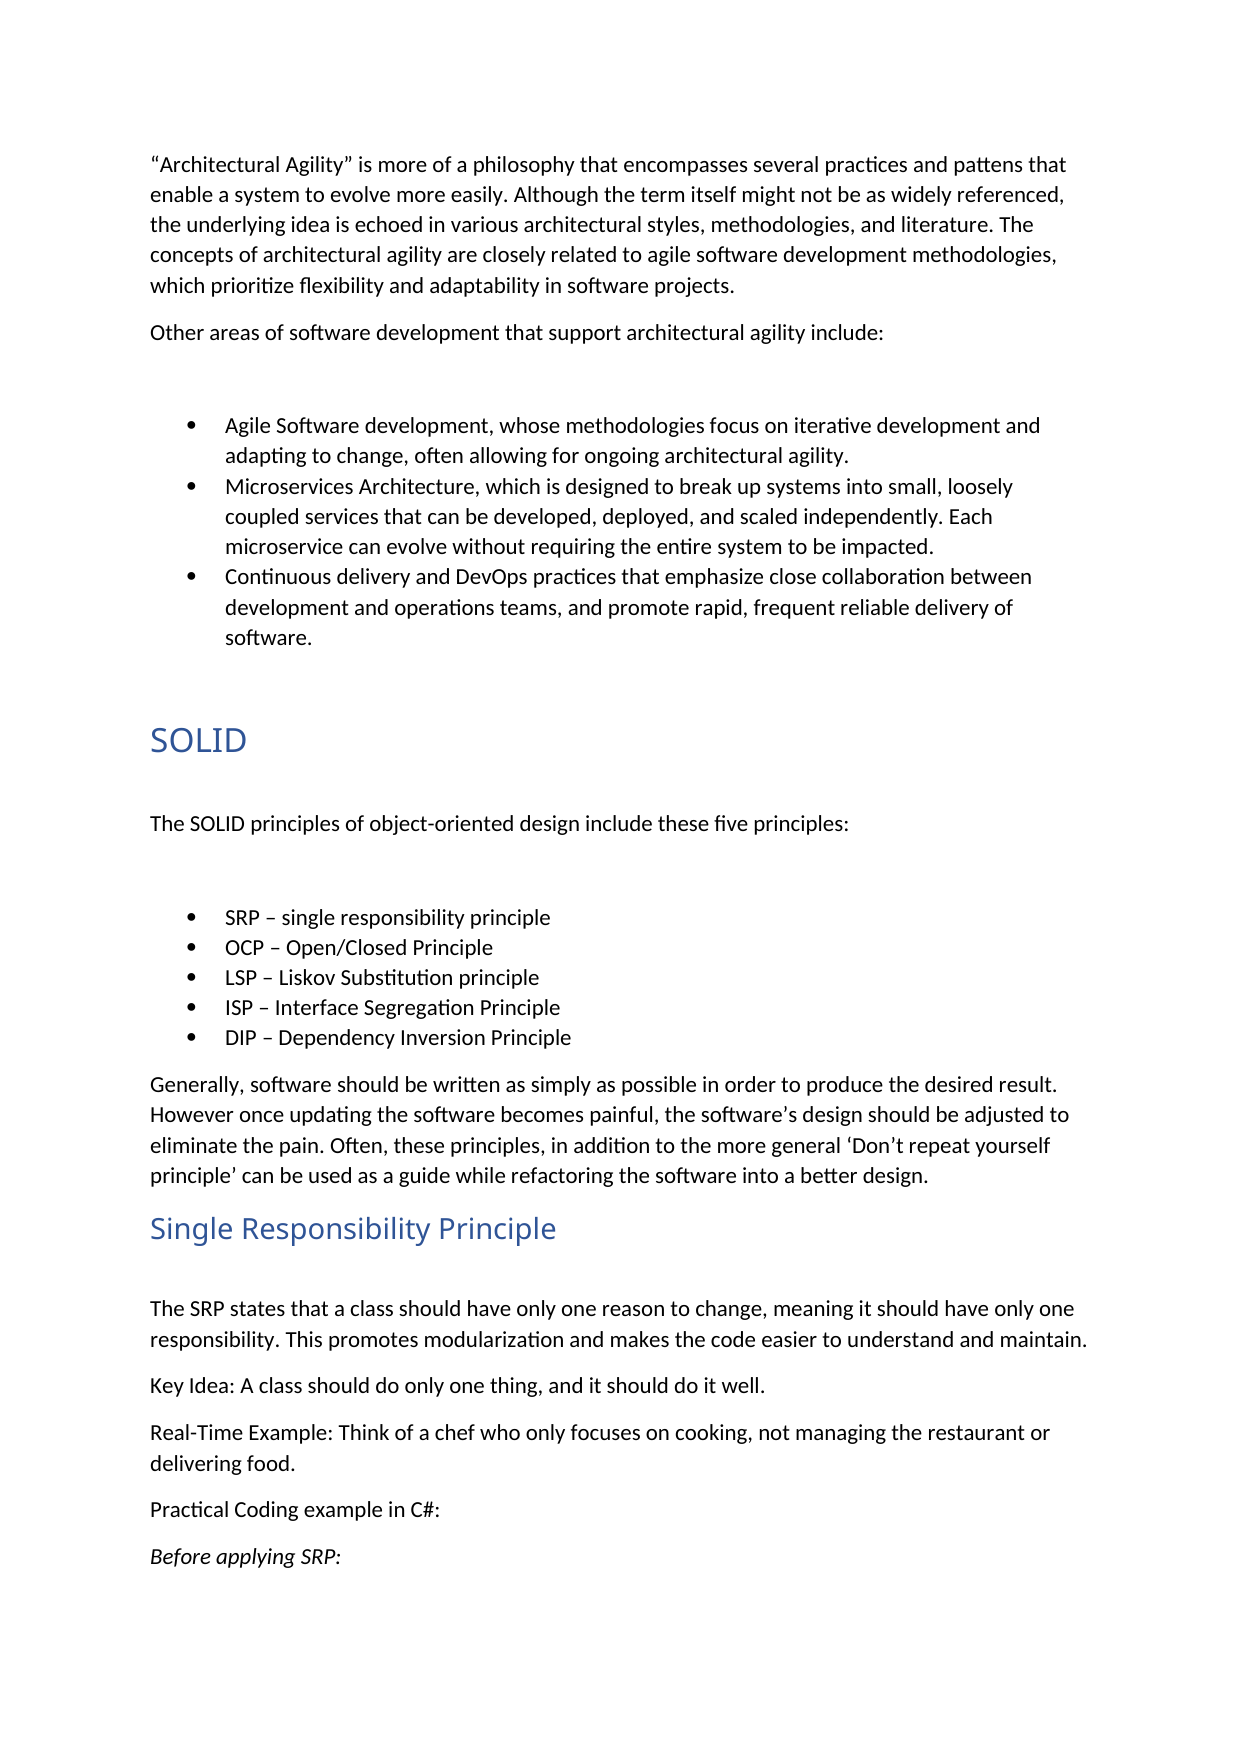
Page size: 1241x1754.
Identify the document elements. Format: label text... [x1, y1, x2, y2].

text Before applying SRP: [150, 1542, 1090, 1570]
text Other areas of software development that support architectural agility include: [150, 318, 1090, 346]
list DIP – Dependency Inversion Principle [187, 1023, 1090, 1052]
list OCP – Open/Closed Principle [187, 933, 1090, 961]
list SRP – single responsibility principle [187, 903, 1090, 931]
subtitle Single Responsibility Principle [150, 1208, 1090, 1248]
text The SRP states that a class should have only one reason to change, meaning it should have only one responsibility. This promotes modularization and makes the code easier to understand and maintain. [150, 1294, 1090, 1353]
text The SOLID principles of object-oriented design include these five principles: [150, 809, 1090, 837]
list Microservices Architecture, which is designed to break up systems into small, loosely coupled services that can be developed, deployed, and scaled independently. Each microservice can evolve without requiring the entire system to be impacted. [187, 472, 1090, 560]
text Generally, software should be written as simply as possible in order to produce the desired result. However once updating the software becomes painful, the software’s design should be adjusted to eliminate the pain. Often, these principles, in addition to the more general ‘Don’t repeat yourself principle’ can be used as a guide while refactoring the software into a better design. [150, 1070, 1090, 1189]
list Continuous delivery and DevOps practices that emphasize close collaboration between development and operations teams, and promote rapid, frequent reliable delivery of software. [187, 562, 1090, 651]
text Practical Coding example in C#: [150, 1496, 1090, 1523]
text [150, 150, 1090, 299]
text Key Idea: A class should do only one thing, and it should do it well. [150, 1372, 1090, 1399]
subtitle SOLID [150, 717, 1090, 762]
list Agile Software development, whose methodologies focus on iterative development and adapting to change, often allowing for ongoing architectural agility. [187, 411, 1090, 470]
list LSP – Liskov Substitution principle [187, 963, 1090, 991]
text Real-Time Example: Think of a chef who only focuses on cooking, not managing the restaurant or delivering food. [150, 1418, 1090, 1477]
list ISP – Interface Segregation Principle [187, 993, 1090, 1021]
